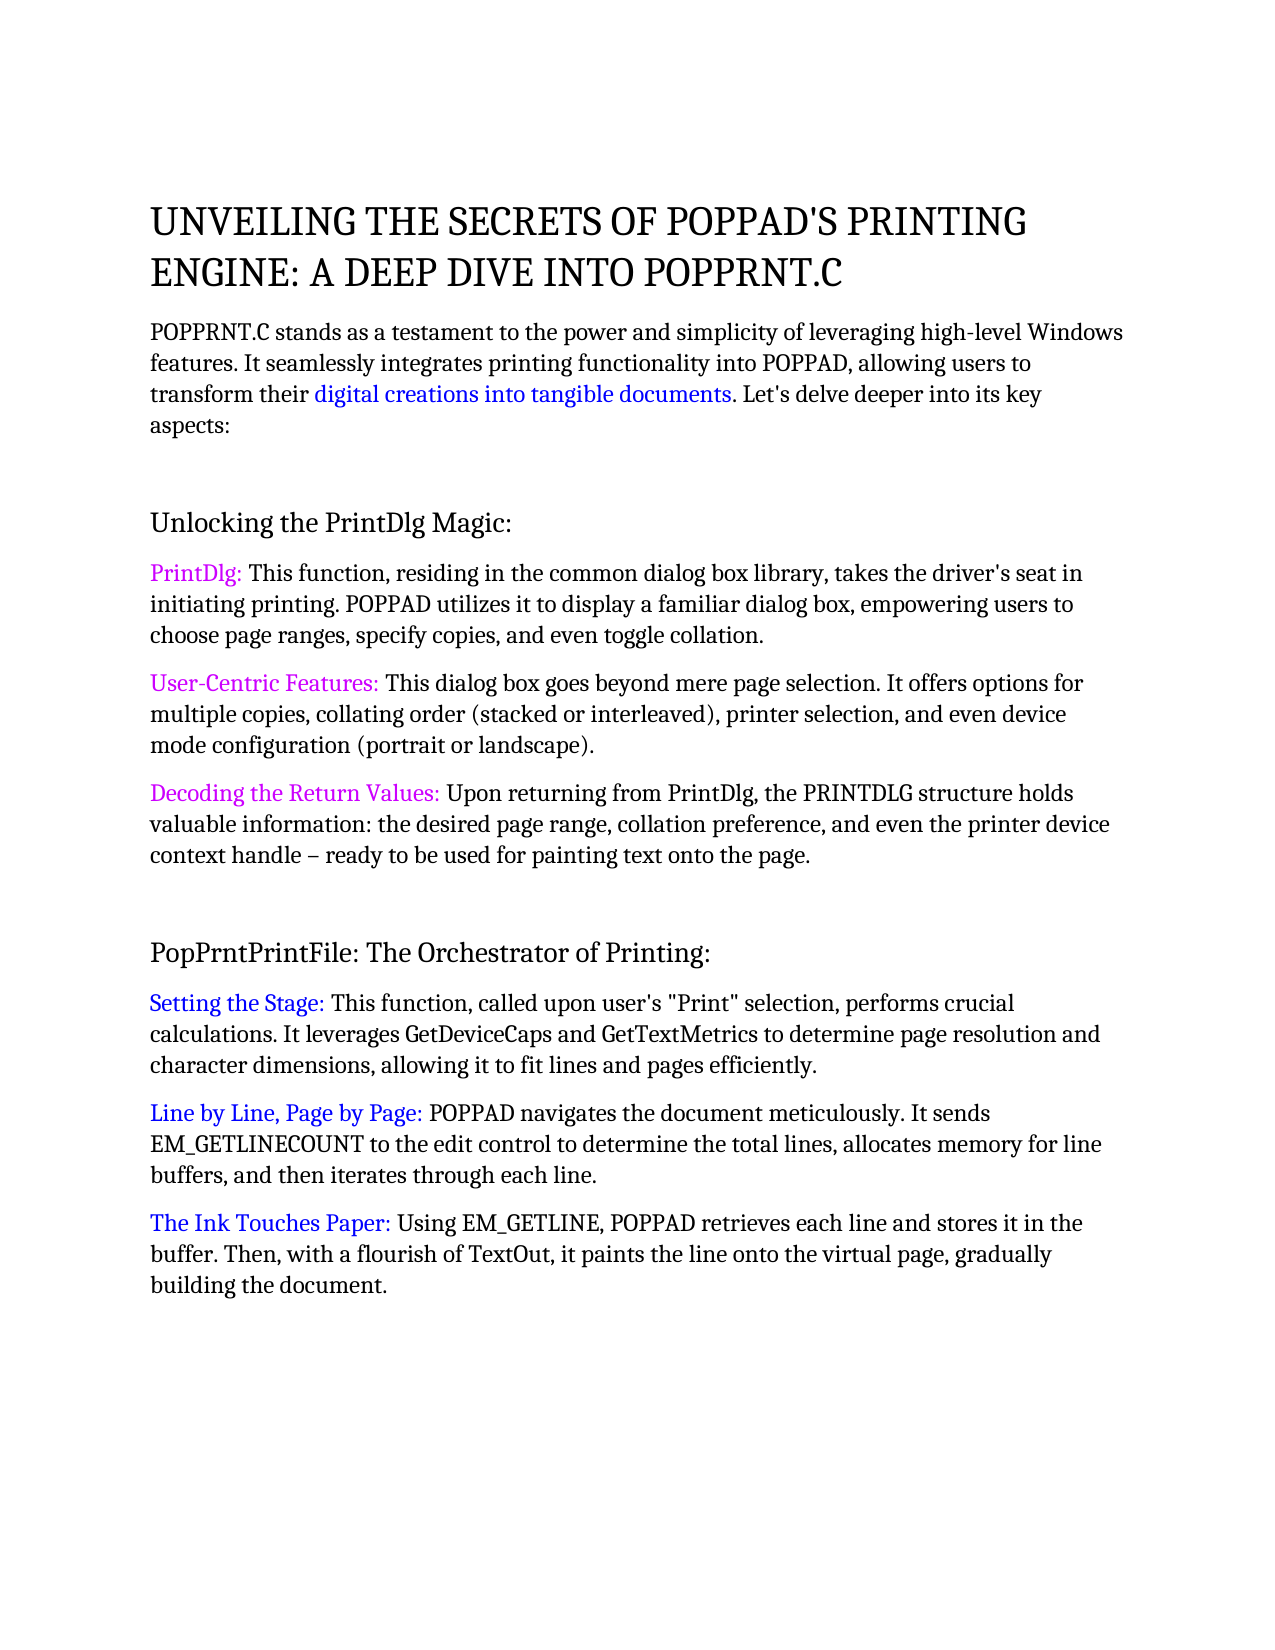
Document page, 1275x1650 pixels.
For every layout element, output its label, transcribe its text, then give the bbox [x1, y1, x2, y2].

text Setting the Stage: This function, called upon user's "Print" selection, performs crucial calculations. It leverages GetDeviceCaps and GetTextMetrics to determine page resolution and character dimensions, allowing it to fit lines and pages efficiently. [150, 989, 1125, 1080]
text UNVEILING THE SECRETS OF POPPAD'S PRINTING ENGINE: A DEEP DIVE INTO POPPRNT.C [150, 198, 1125, 297]
text User-Centric Features: This dialog box goes beyond mere page selection. It offers options for multiple copies, collating order (stacked or interleaved), printer selection, and even device mode configuration (portrait or landscape). [150, 669, 1125, 760]
text PopPrntPrintFile: The Orchestrator of Printing: [150, 936, 1125, 970]
text The Ink Touches Paper: Using EM_GETLINE, POPPAD retrieves each line and stores it in the buffer. Then, with a flourish of TextOut, it paints the line onto the virtual page, gradually building the document. [150, 1208, 1125, 1299]
text PrintDlg: This function, residing in the common dialog box library, takes the driver's seat in initiating printing. POPPAD utilizes it to display a familiar dialog box, empowering users to choose page ranges, specify copies, and even toggle collation. [150, 559, 1125, 650]
text Line by Line, Page by Page: POPPAD navigates the document meticulously. It sends EM_GETLINECOUNT to the edit control to determine the total lines, allocates memory for line buffers, and then iterates through each line. [150, 1099, 1125, 1189]
text Decoding the Return Values: Upon returning from PrintDlg, the PRINTDLG structure holds valuable information: the desired page range, collation preference, and even the printer device context handle – ready to be used for painting text onto the page. [150, 779, 1125, 869]
text Unlocking the PrintDlg Magic: [150, 506, 1125, 540]
text POPPRNT.C stands as a testament to the power and simplicity of leveraging high-level Windows features. It seamlessly integrates printing functionality into POPPAD, allowing users to transform their digital creations into tangible documents. Let's delve deeper into its key aspects: [150, 318, 1125, 439]
